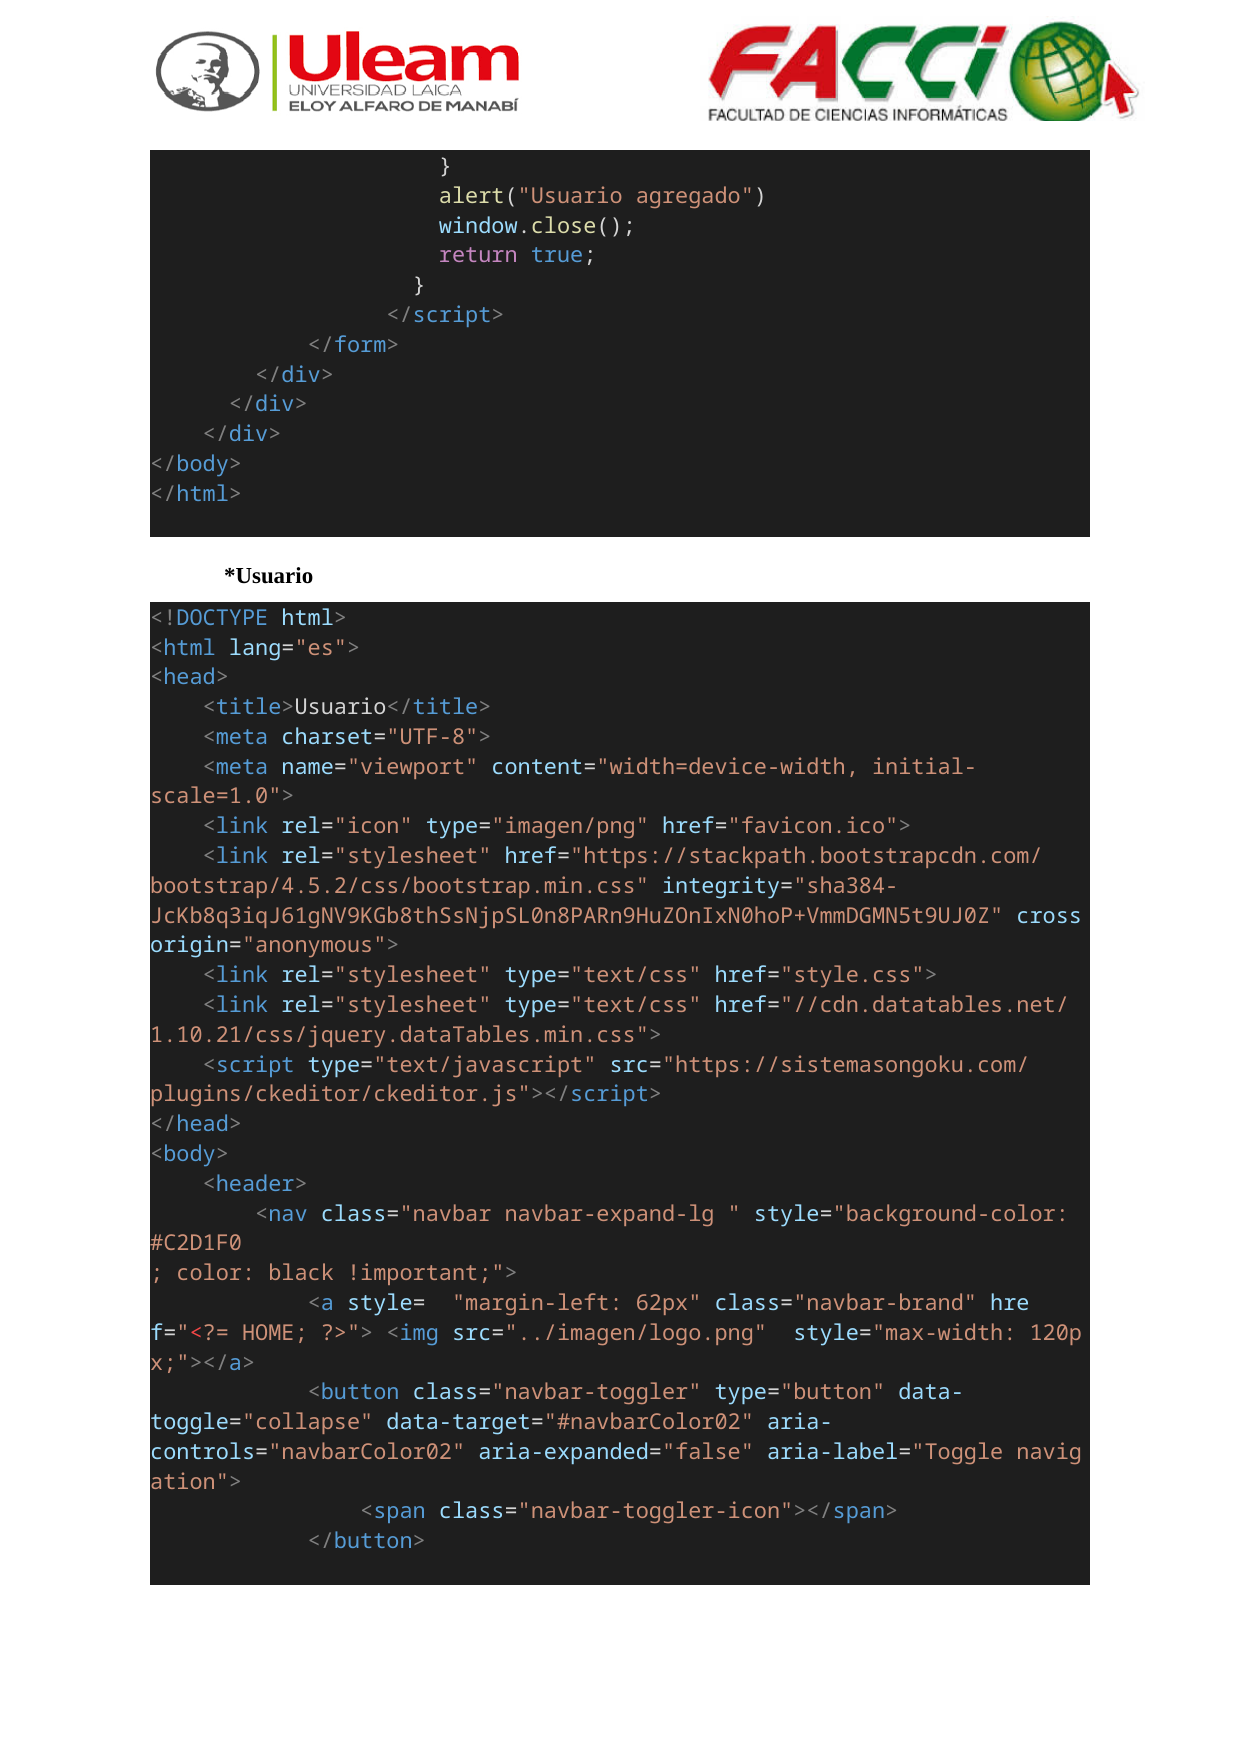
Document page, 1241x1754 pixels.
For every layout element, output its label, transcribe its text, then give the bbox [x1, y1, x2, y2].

text <!DOCTYPE html> [150, 602, 1090, 632]
text } [150, 269, 1090, 299]
text window.close(); [150, 209, 1090, 239]
text </button> [150, 1525, 1090, 1555]
text <script type="text/javascript" src="https://sistemasongoku.com/plugins/ckeditor/ckeditor.js"></script> [150, 1049, 1090, 1108]
text } [150, 150, 1090, 180]
text <meta charset="UTF-8"> [150, 721, 1090, 751]
text <a style= "margin-left: 62px" class="navbar-brand" href="<?= HOME; ?>"> <img src="../imagen/logo.png" style="max-width: 120px;"></a> [150, 1287, 1090, 1376]
text <title>Usuario</title> [150, 691, 1090, 721]
text </div> [150, 358, 1090, 388]
text </head> [150, 1108, 1090, 1138]
text </body> [150, 448, 1090, 478]
text <head> [150, 661, 1090, 691]
text <link rel="stylesheet" href="https://stackpath.bootstrapcdn.com/bootstrap/4.5.2/css/bootstrap.min.css" integrity="sha384-JcKb8q3iqJ61gNV9KGb8thSsNjpSL0n8PARn9HuZOnIxN0hoP+VmmDGMN5t9UJ0Z" crossorigin="anonymous"> [150, 840, 1090, 959]
text </html> [150, 478, 1090, 507]
text <meta name="viewport" content="width=device-width, initial-scale=1.0"> [150, 751, 1090, 810]
subtitle *Usuario [150, 562, 1090, 589]
text </script> [150, 299, 1090, 329]
text <link rel="icon" type="imagen/png" href="favicon.ico"> [150, 810, 1090, 840]
text <link rel="stylesheet" type="text/css" href="style.css"> [150, 959, 1090, 989]
text <header> [150, 1168, 1090, 1198]
text <body> [150, 1138, 1090, 1168]
text <html lang="es"> [150, 632, 1090, 661]
text return true; [150, 239, 1090, 269]
text </div> [150, 388, 1090, 418]
text ; color: black !important;"> [150, 1257, 1090, 1287]
text <nav class="navbar navbar-expand-lg " style="background-color: #C2D1F0 [150, 1198, 1090, 1257]
text alert("Usuario agregado") [150, 180, 1090, 209]
text <link rel="stylesheet" type="text/css" href="//cdn.datatables.net/1.10.21/css/jquery.dataTables.min.css"> [150, 989, 1090, 1049]
text <span class="navbar-toggler-icon"></span> [150, 1496, 1090, 1525]
text </div> [150, 418, 1090, 448]
text </form> [150, 329, 1090, 358]
text <button class="navbar-toggler" type="button" data-toggle="collapse" data-target="#navbarColor02" aria-controls="navbarColor02" aria-expanded="false" aria-label="Toggle navigation"> [150, 1376, 1090, 1496]
